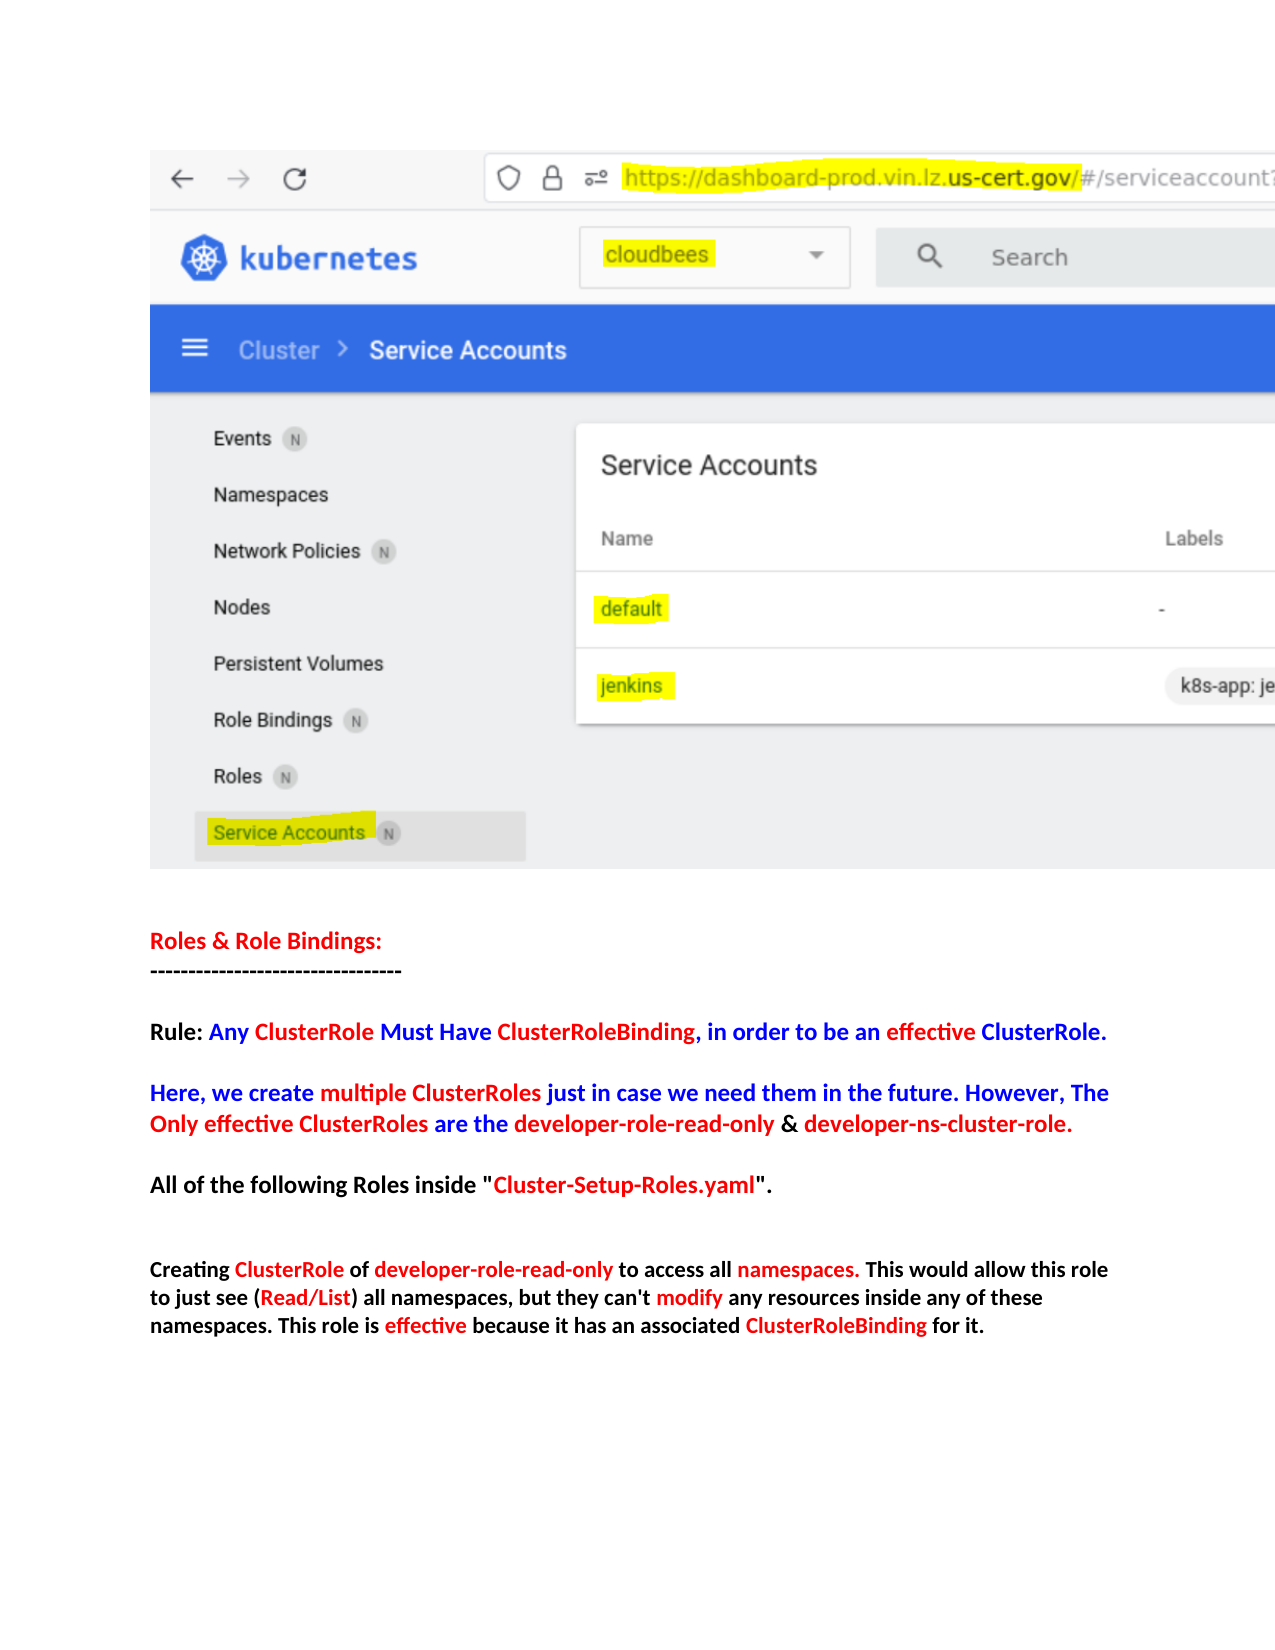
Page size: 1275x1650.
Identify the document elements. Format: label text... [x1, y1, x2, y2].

text All of the following Roles inside "Cluster-Setup-Roles.yaml". [150, 1169, 1125, 1199]
text Here, we create multiple ClusterRoles just in case we need them in the future. However, The Only effective ClusterRoles are the developer-role-read-only & developer-ns-cluster-role. [150, 1077, 1125, 1138]
picture [150, 150, 1275, 869]
text --------------------------------- [150, 955, 1125, 986]
text Rule: Any ClusterRole Must Have ClusterRoleBinding, in order to be an effective ClusterRole. [150, 1016, 1125, 1047]
text Roles & Role Bindings: [150, 925, 1125, 955]
text Creating ClusterRole of developer-role-read-only to access all namespaces. This would allow this role to just see (Read/List) all namespaces, but they can't modify any resources inside any of these namespaces. This role is effective because it has an associated ClusterRoleBinding for it. [150, 1256, 1125, 1339]
